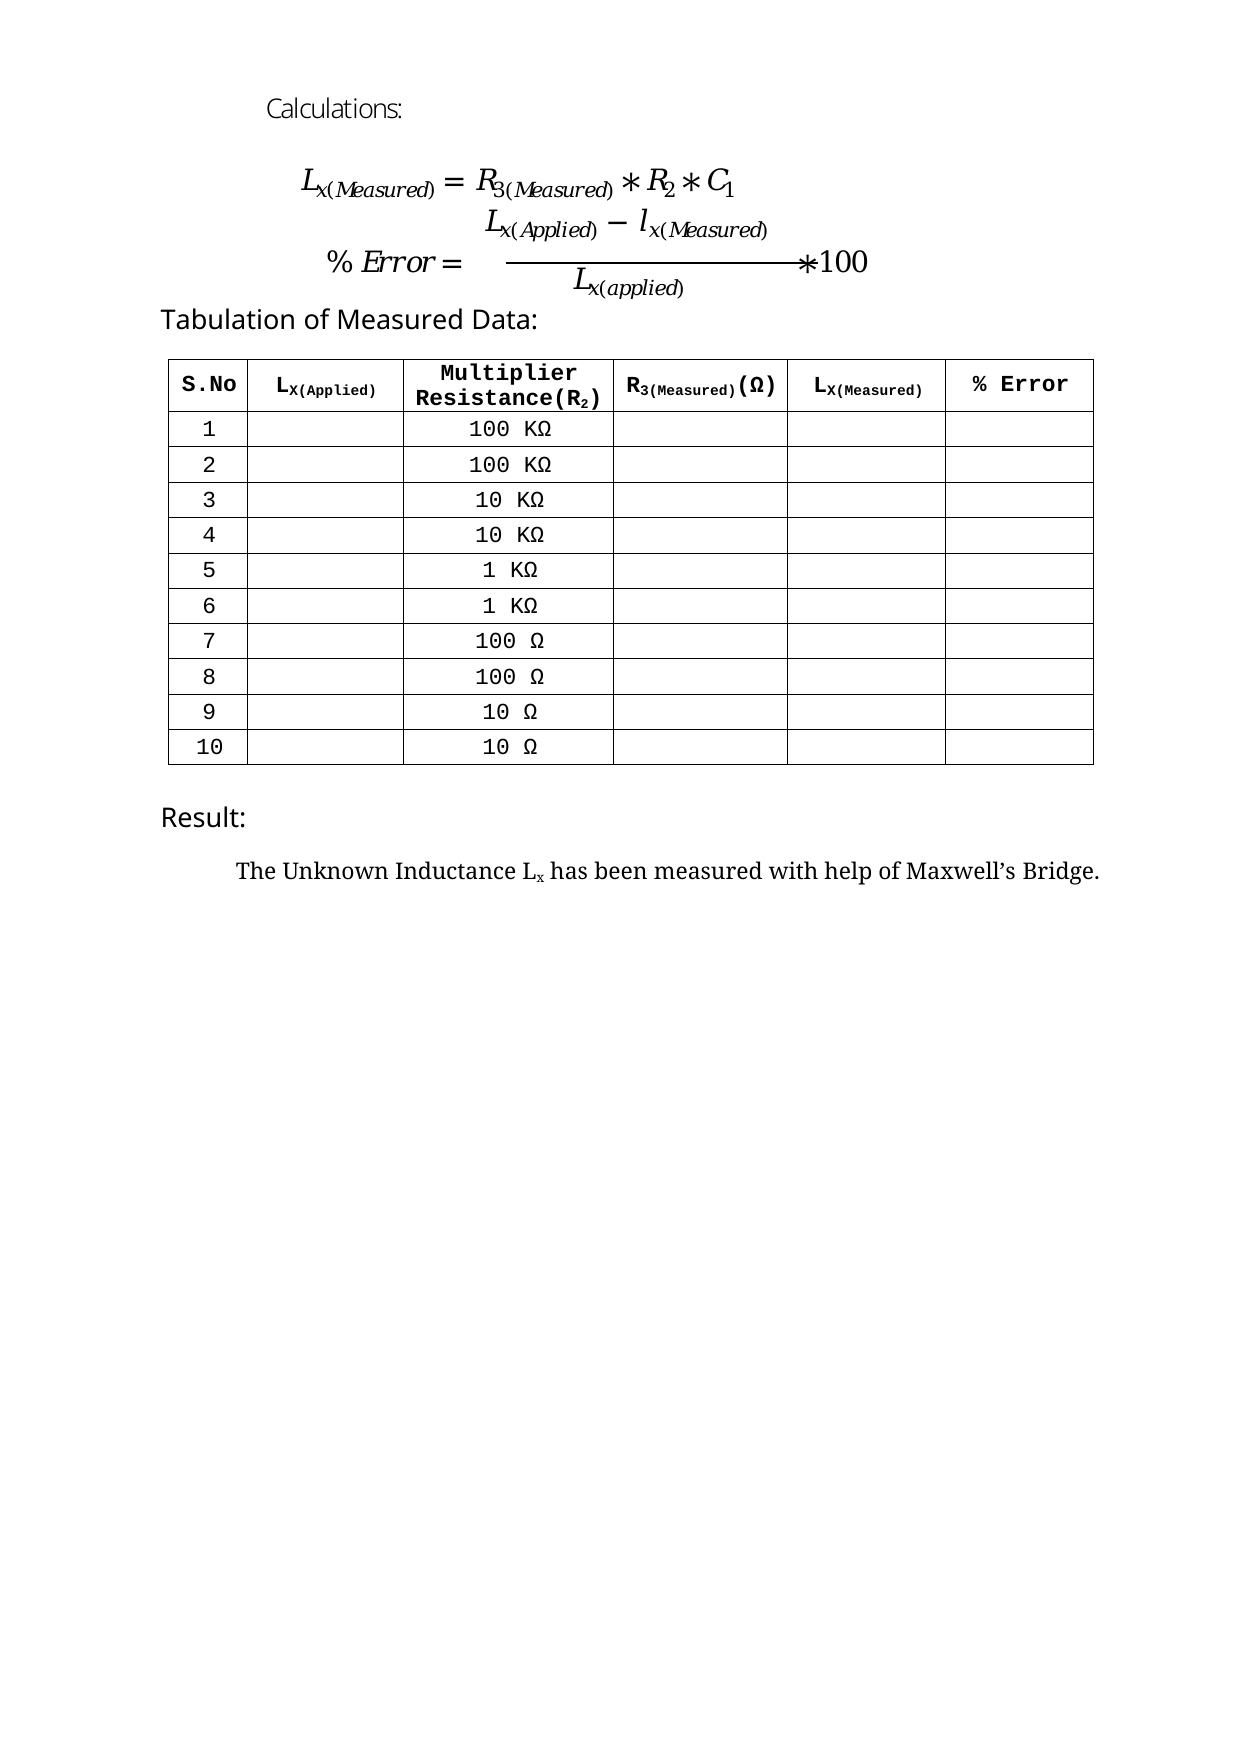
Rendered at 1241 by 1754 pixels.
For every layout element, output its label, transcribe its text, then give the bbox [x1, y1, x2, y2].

table_cell [248, 518, 403, 552]
table_cell [788, 483, 945, 517]
table_cell [248, 589, 403, 623]
table_cell [248, 483, 403, 517]
table_cell [248, 412, 403, 446]
table_header R3(Measured)(Ω) [614, 360, 787, 411]
table_cell 9 [169, 695, 247, 729]
table_cell 3 [169, 483, 247, 517]
table_cell 1 KΩ [404, 554, 613, 588]
table_cell [248, 447, 403, 482]
table_cell [788, 695, 945, 729]
table_cell [946, 483, 1093, 517]
table_cell 8 [169, 659, 247, 693]
table_cell 100 Ω [404, 624, 613, 658]
table_cell [946, 518, 1093, 552]
table_cell [614, 518, 787, 552]
table_header LX(Applied) [248, 360, 403, 411]
table_cell [614, 554, 787, 588]
table_cell [788, 518, 945, 552]
table_cell [788, 589, 945, 623]
table_cell [788, 659, 945, 693]
text The Unknown Inductance Lx has been measured with help of Maxwell’s Bridge. [236, 855, 1165, 886]
table_cell 1 KΩ [404, 589, 613, 623]
table_cell [614, 447, 787, 482]
table_cell 10 Ω [404, 695, 613, 729]
table_cell [946, 412, 1093, 446]
text Tabulation of Measured Data: [160, 301, 1165, 337]
table_cell [248, 659, 403, 693]
table_cell 100 KΩ [404, 412, 613, 446]
table_cell [614, 624, 787, 658]
table_cell [248, 624, 403, 658]
text Result: [160, 798, 1165, 835]
table_cell [788, 624, 945, 658]
table_cell [946, 447, 1093, 482]
table_cell 10 [169, 730, 247, 764]
table_cell 10 KΩ [404, 483, 613, 517]
table_header Multiplier Resistance(R2) [404, 360, 613, 411]
table_cell [788, 730, 945, 764]
table_cell [614, 483, 787, 517]
table_header % Error [946, 360, 1093, 411]
table_cell 5 [169, 554, 247, 588]
table_cell [614, 659, 787, 693]
table_cell [946, 695, 1093, 729]
table_cell 100 KΩ [404, 447, 613, 482]
table_header S.No [169, 360, 247, 411]
table_cell [614, 412, 787, 446]
table_cell 1 [169, 412, 247, 446]
table_cell [788, 412, 945, 446]
table_cell [248, 730, 403, 764]
table_cell [946, 659, 1093, 693]
table_cell 4 [169, 518, 247, 552]
table_cell 100 Ω [404, 659, 613, 693]
table_cell [788, 447, 945, 482]
table_cell [614, 695, 787, 729]
table_cell 2 [169, 447, 247, 482]
table_cell [946, 554, 1093, 588]
table_cell [946, 589, 1093, 623]
table_cell [248, 554, 403, 588]
table_cell 10 KΩ [404, 518, 613, 552]
table_cell [614, 730, 787, 764]
table_header LX(Measured) [788, 360, 945, 411]
table_cell [788, 554, 945, 588]
table_cell [614, 589, 787, 623]
table_cell 7 [169, 624, 247, 658]
table_cell [946, 624, 1093, 658]
table_cell [248, 695, 403, 729]
table_cell [946, 730, 1093, 764]
table_cell 10 Ω [404, 730, 613, 764]
table_cell 6 [169, 589, 247, 623]
